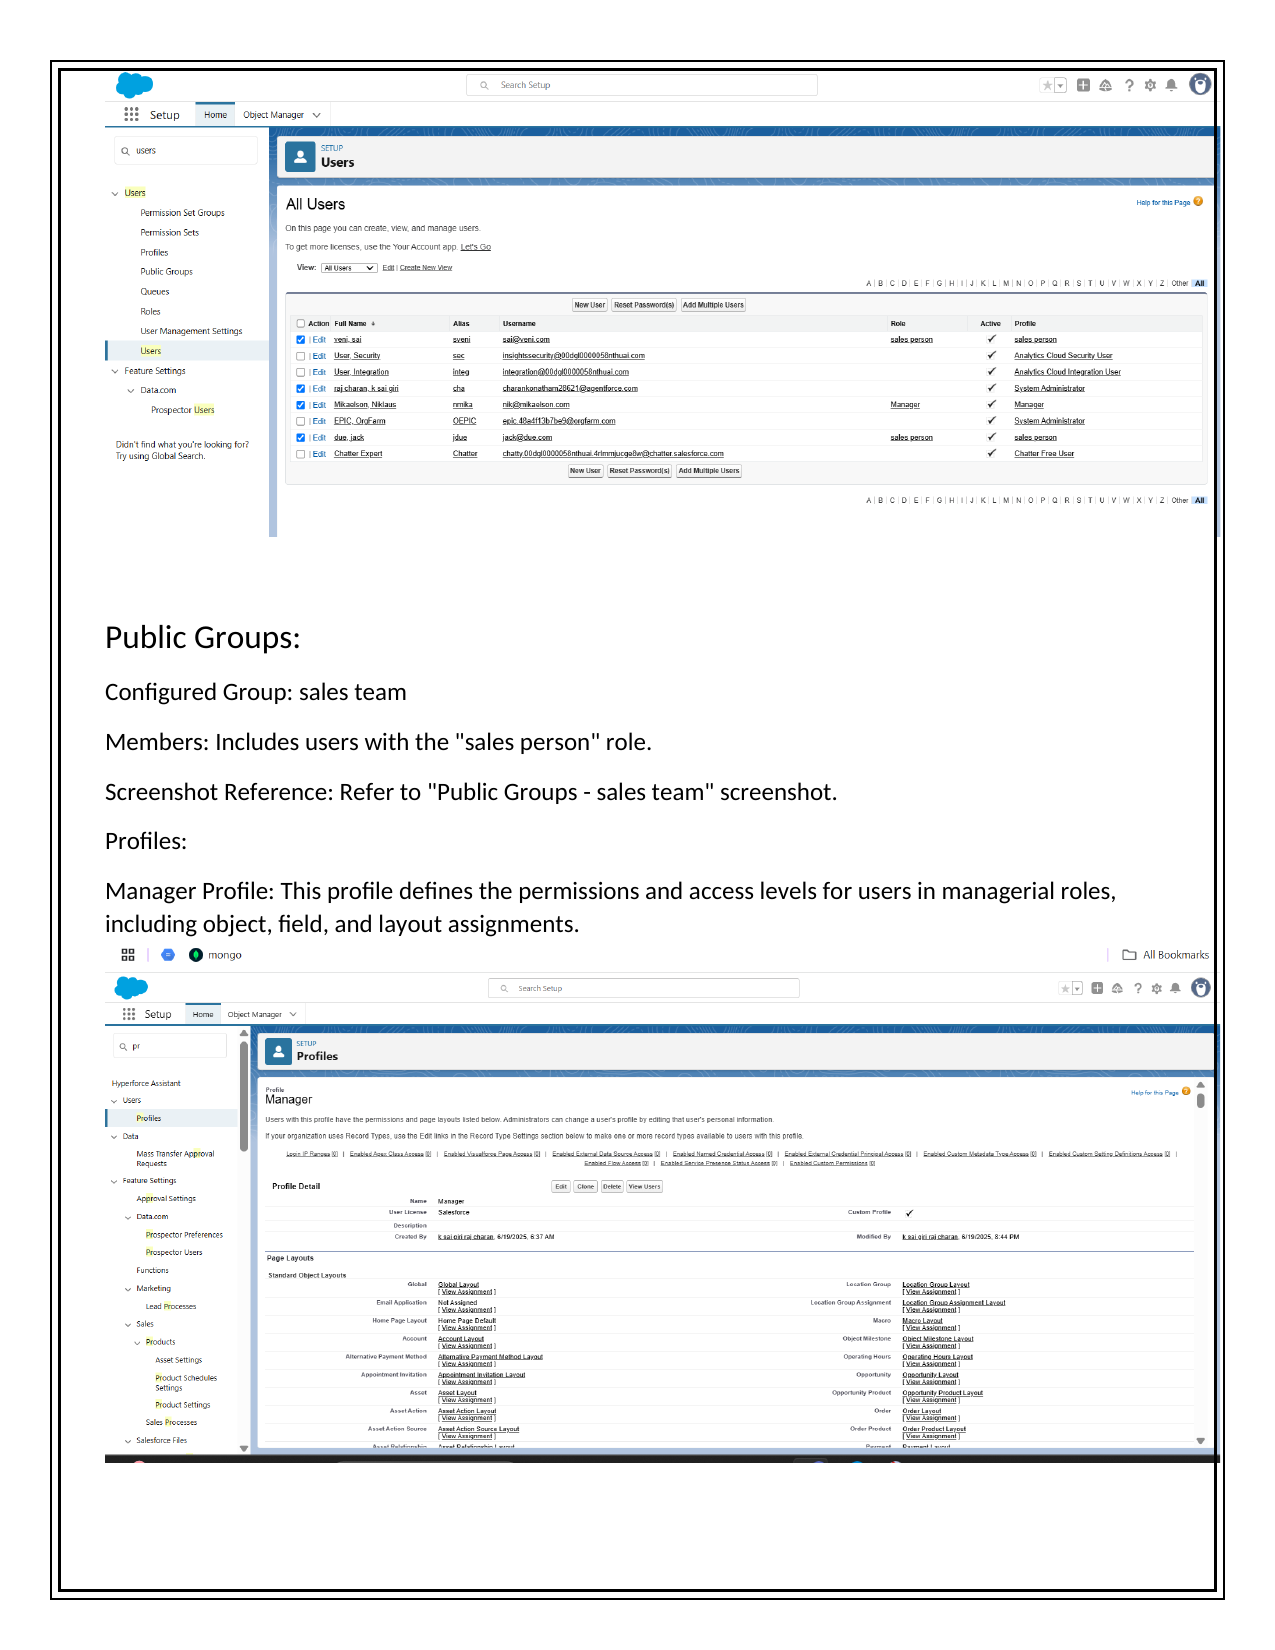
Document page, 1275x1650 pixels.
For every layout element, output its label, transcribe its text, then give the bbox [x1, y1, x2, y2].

text Configured Group: sales team [105, 676, 1185, 707]
text Manager Profile: This profile defines the permissions and access levels for users in managerial roles, including object, field, and layout assignments. [105, 875, 1185, 940]
text Public Groups: [105, 616, 1185, 657]
text Members: Includes users with the "sales person" role. [105, 726, 1185, 757]
picture [105, 71, 1214, 537]
picture [1217, 70, 1221, 537]
text Profiles: [105, 825, 1185, 856]
picture [1217, 940, 1221, 1463]
picture [105, 940, 1214, 1463]
text Screenshot Reference: Refer to "Public Groups - sales team" screenshot. [105, 776, 1185, 806]
